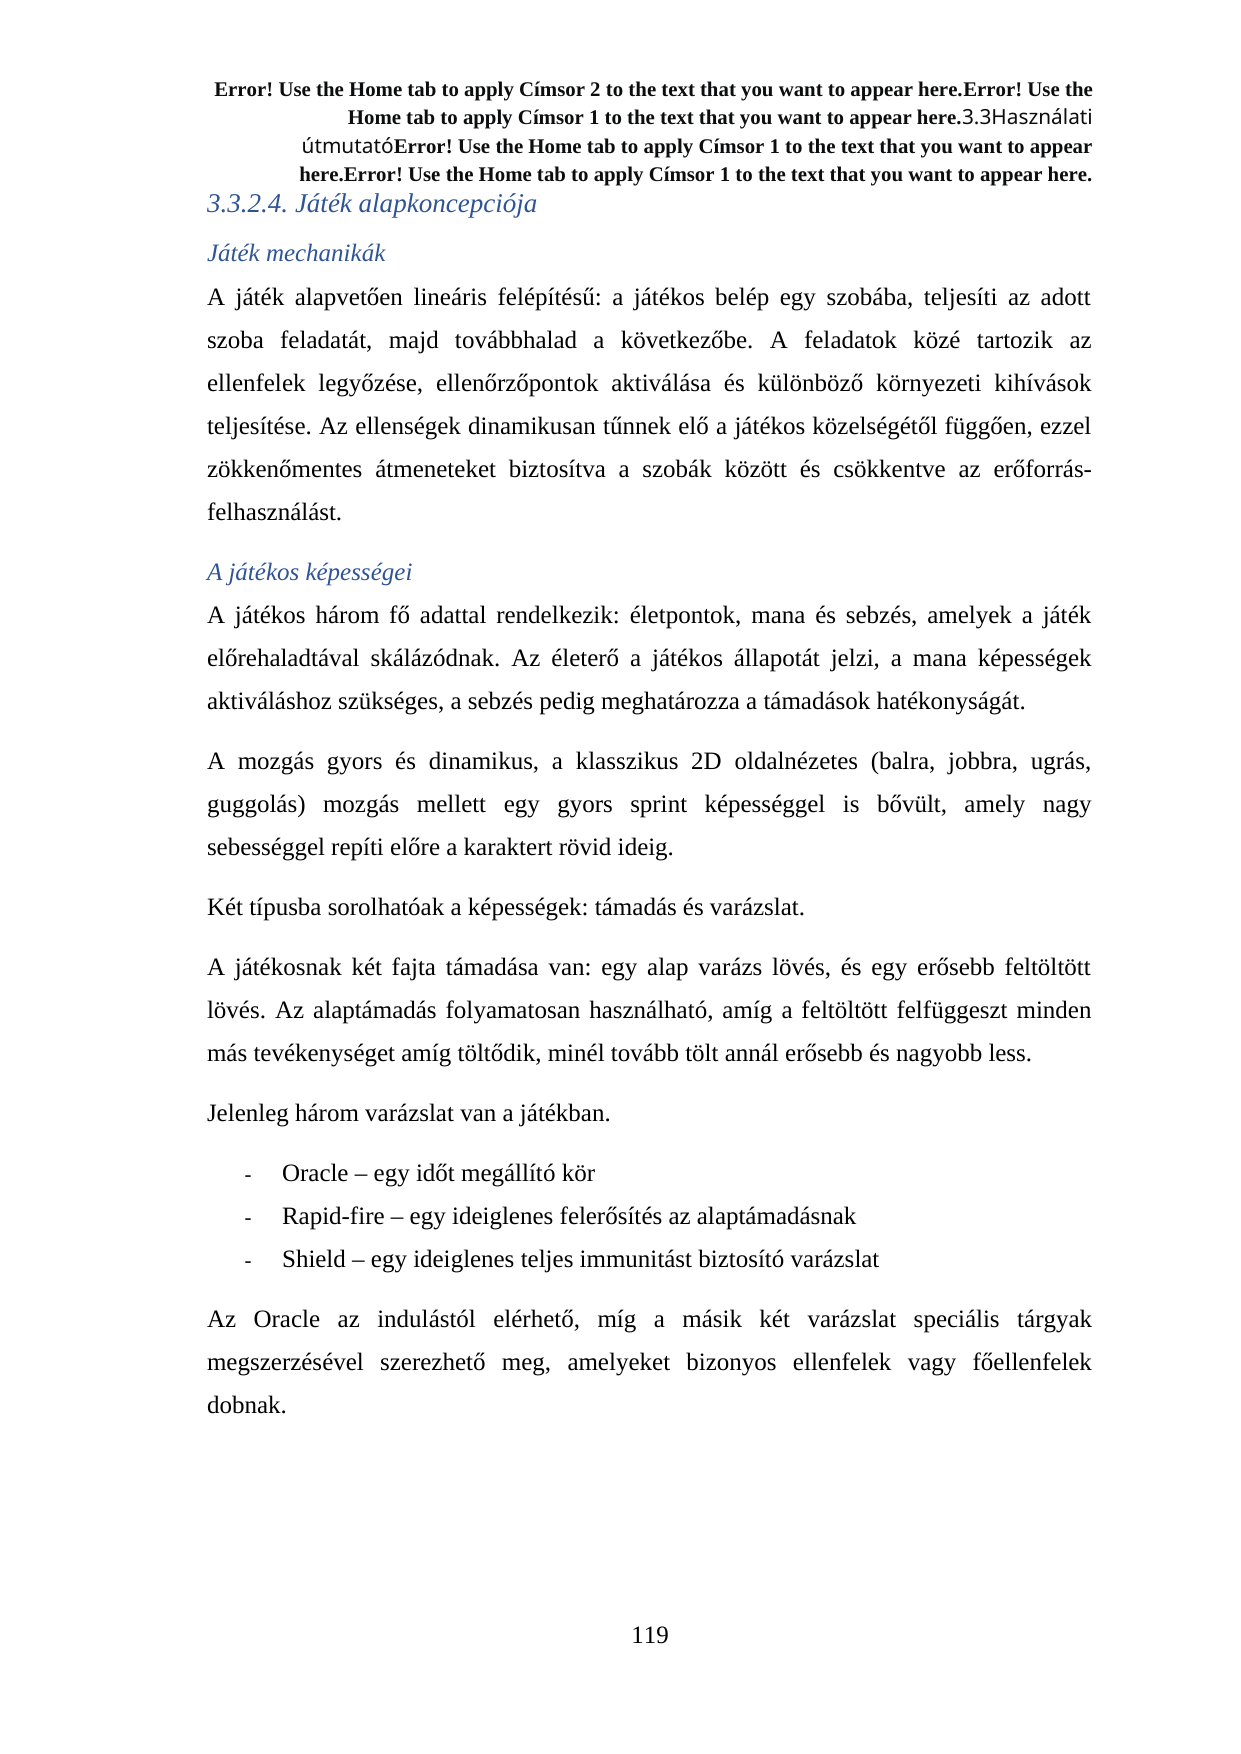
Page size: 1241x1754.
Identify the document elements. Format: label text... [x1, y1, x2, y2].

text Az Oracle az indulástól elérhető, míg a másik két varázslat speciális tárgyak megszerzésével szerezhető meg, amelyeket bizonyos ellenfelek vagy főellenfelek dobnak. [207, 1304, 1092, 1419]
subtitle Játék alapkoncepciója [207, 188, 1092, 219]
text Jelenleg három varázslat van a játékban. [207, 1098, 1092, 1127]
text Két típusba sorolhatóak a képességek: támadás és varázslat. [207, 892, 1092, 921]
text A játékosnak két fajta támadása van: egy alap varázs lövés, és egy erősebb feltöltött lövés. Az alaptámadás folyamatosan használható, amíg a feltöltött felfüggeszt minden más tevékenységet amíg töltődik, minél tovább tölt annál erősebb és nagyobb less. [207, 952, 1092, 1067]
subtitle Játék mechanikák [207, 238, 1092, 267]
text A játékos három fő adattal rendelkezik: életpontok, mana és sebzés, amelyek a játék előrehaladtával skálázódnak. Az életerő a játékos állapotát jelzi, a mana képességek aktiváláshoz szükséges, a sebzés pedig meghatározza a támadások hatékonyságát. [207, 600, 1092, 715]
text A játék alapvetően lineáris felépítésű: a játékos belép egy szobába, teljesíti az adott szoba feladatát, majd továbbhalad a következőbe. A feladatok közé tartozik az ellenfelek legyőzése, ellenőrzőpontok aktiválása és különböző környezeti kihívások teljesítése. Az ellenségek dinamikusan tűnnek elő a játékos közelségétől függően, ezzel zökkenőmentes átmeneteket biztosítva a szobák között és csökkentve az erőforrás-felhasználást. [207, 282, 1092, 526]
list Rapid-fire – egy ideiglenes felerősítés az alaptámadásnak [244, 1201, 1092, 1230]
list Shield – egy ideiglenes teljes immunitást biztosító varázslat [244, 1244, 1092, 1273]
text A mozgás gyors és dinamikus, a klasszikus 2D oldalnézetes (balra, jobbra, ugrás, guggolás) mozgás mellett egy gyors sprint képességgel is bővült, amely nagy sebességgel repíti előre a karaktert rövid ideig. [207, 746, 1092, 861]
list Oracle – egy időt megállító kör [244, 1158, 1092, 1187]
subtitle A játékos képességei [207, 557, 1092, 586]
